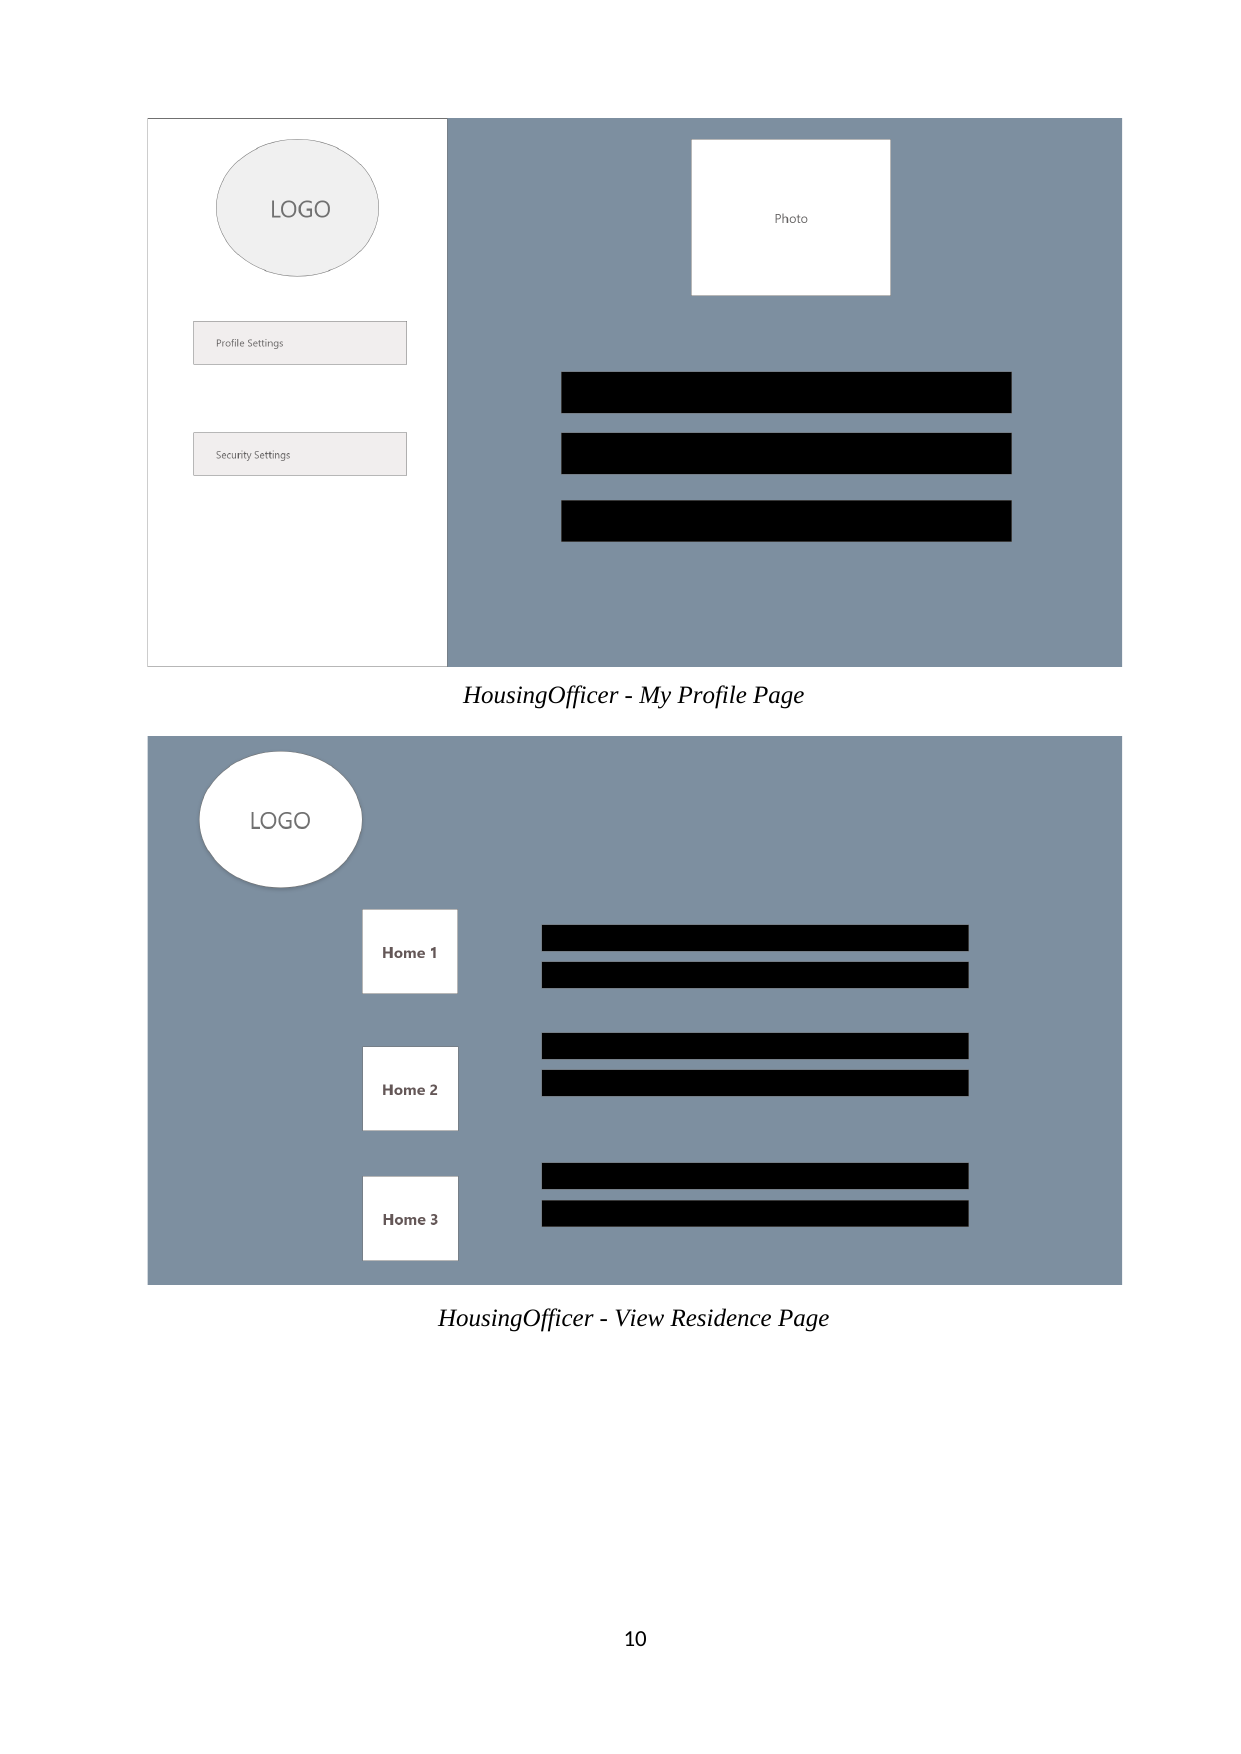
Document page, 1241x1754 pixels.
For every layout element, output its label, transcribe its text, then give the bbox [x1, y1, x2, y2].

picture [147, 736, 1123, 1285]
list HousingOfficer - My Profile Page [148, 667, 1122, 709]
picture [147, 118, 1123, 667]
text HousingOfficer - View Residence Page [148, 1303, 1122, 1332]
